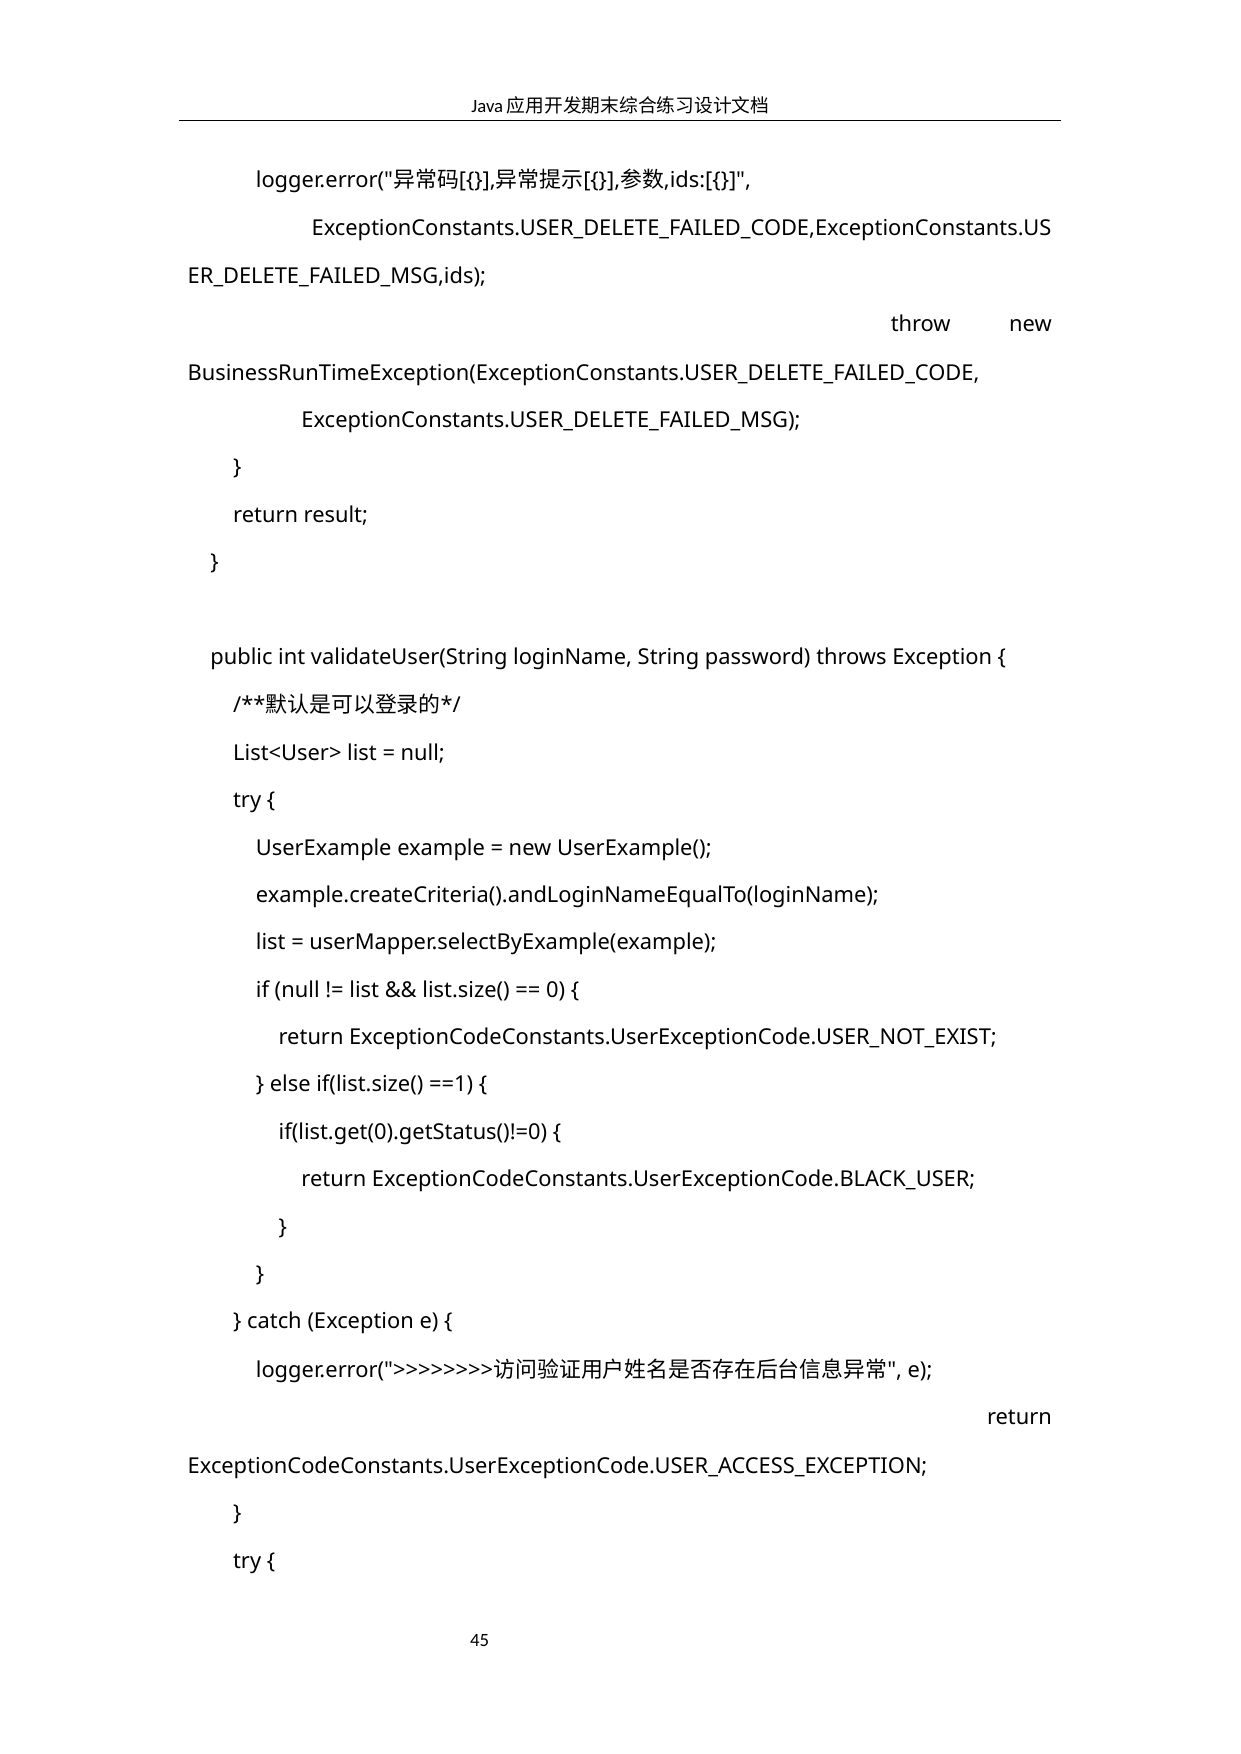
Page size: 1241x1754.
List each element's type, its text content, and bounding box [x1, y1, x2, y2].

text return ExceptionCodeConstants.UserExceptionCode.USER_NOT_EXIST; [187, 1020, 1053, 1052]
text example.createCriteria().andLoginNameEqualTo(loginName); [187, 877, 1053, 910]
text return ExceptionCodeConstants.UserExceptionCode.BLACK_USER; [187, 1162, 1053, 1194]
text try { [187, 783, 1053, 815]
text } [187, 1496, 1053, 1528]
text } [187, 1209, 1053, 1242]
text return ExceptionCodeConstants.UserExceptionCode.USER_ACCESS_EXCEPTION; [187, 1400, 1053, 1481]
text return result; [187, 497, 1053, 530]
text logger.error(">>>>>>>>访问验证用户姓名是否存在后台信息异常", e); [187, 1351, 1053, 1384]
text public int validateUser(String loginName, String password) throws Exception { [187, 639, 1053, 672]
text } [187, 1257, 1053, 1289]
text } [187, 545, 1053, 577]
text ExceptionConstants.USER_DELETE_FAILED_CODE,ExceptionConstants.USER_DELETE_FAILED_MSG,ids); [187, 210, 1053, 292]
text if (null != list && list.size() == 0) { [187, 972, 1053, 1005]
text } [187, 450, 1053, 482]
text } else if(list.size() ==1) { [187, 1067, 1053, 1099]
text list = userMapper.selectByExample(example); [187, 925, 1053, 957]
text throw new BusinessRunTimeException(ExceptionConstants.USER_DELETE_FAILED_CODE, [187, 306, 1053, 388]
text try { [187, 1543, 1053, 1576]
text logger.error("异常码[{}],异常提示[{}],参数,ids:[{}]", [187, 162, 1053, 194]
text if(list.get(0).getStatus()!=0) { [187, 1114, 1053, 1147]
text ExceptionConstants.USER_DELETE_FAILED_MSG); [187, 403, 1053, 435]
text } catch (Exception e) { [187, 1304, 1053, 1337]
text /**默认是可以登录的*/ [187, 687, 1053, 719]
text UserExample example = new UserExample(); [187, 830, 1053, 863]
text List<User> list = null; [187, 735, 1053, 768]
